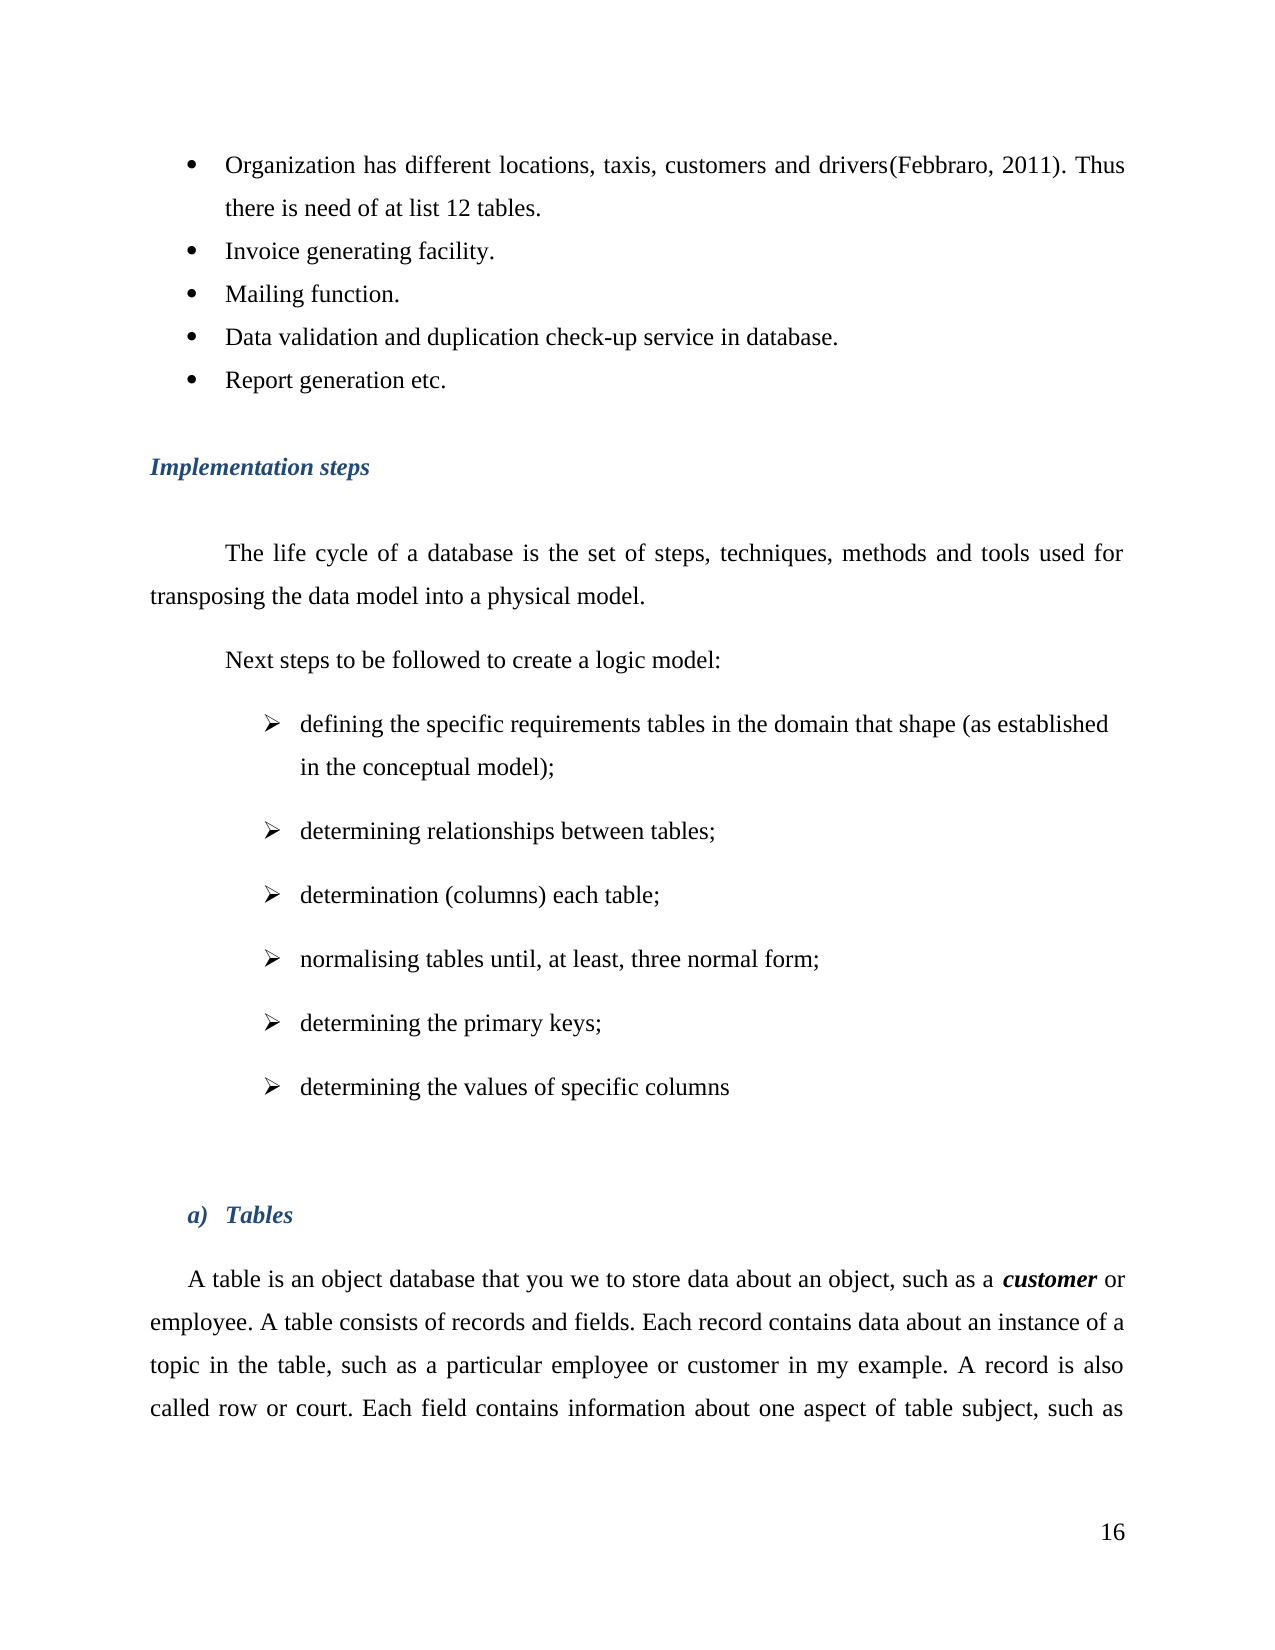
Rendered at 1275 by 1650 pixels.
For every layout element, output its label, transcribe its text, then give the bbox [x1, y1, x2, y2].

list Data validation and duplication check-up service in database. [187, 322, 1125, 351]
text Next steps to be followed to create a logic model: [150, 645, 1125, 674]
list determining the values of specific columns [262, 1072, 1125, 1101]
list Mailing function. [187, 279, 1125, 308]
list defining the specific requirements tables in the domain that shape (as established in the conceptual model); [262, 709, 1125, 781]
list Report generation etc. [187, 366, 1125, 394]
list determination (columns) each table; [262, 880, 1125, 909]
list Invoice generating facility. [187, 236, 1125, 265]
list determining relationships between tables; [262, 816, 1125, 845]
list Organization has different locations, taxis, customers and drivers. Thus there is need of at list 12 tables. [187, 150, 1125, 222]
text The life cycle of a database is the set of steps, techniques, methods and tools used for transposing the data model into a physical model. [150, 538, 1125, 610]
list Tables [187, 1200, 1125, 1229]
list determining the primary keys; [262, 1008, 1125, 1037]
text Implementation steps [150, 452, 1125, 481]
list normalising tables until, at least, three normal form; [262, 944, 1125, 973]
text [150, 1264, 1125, 1422]
